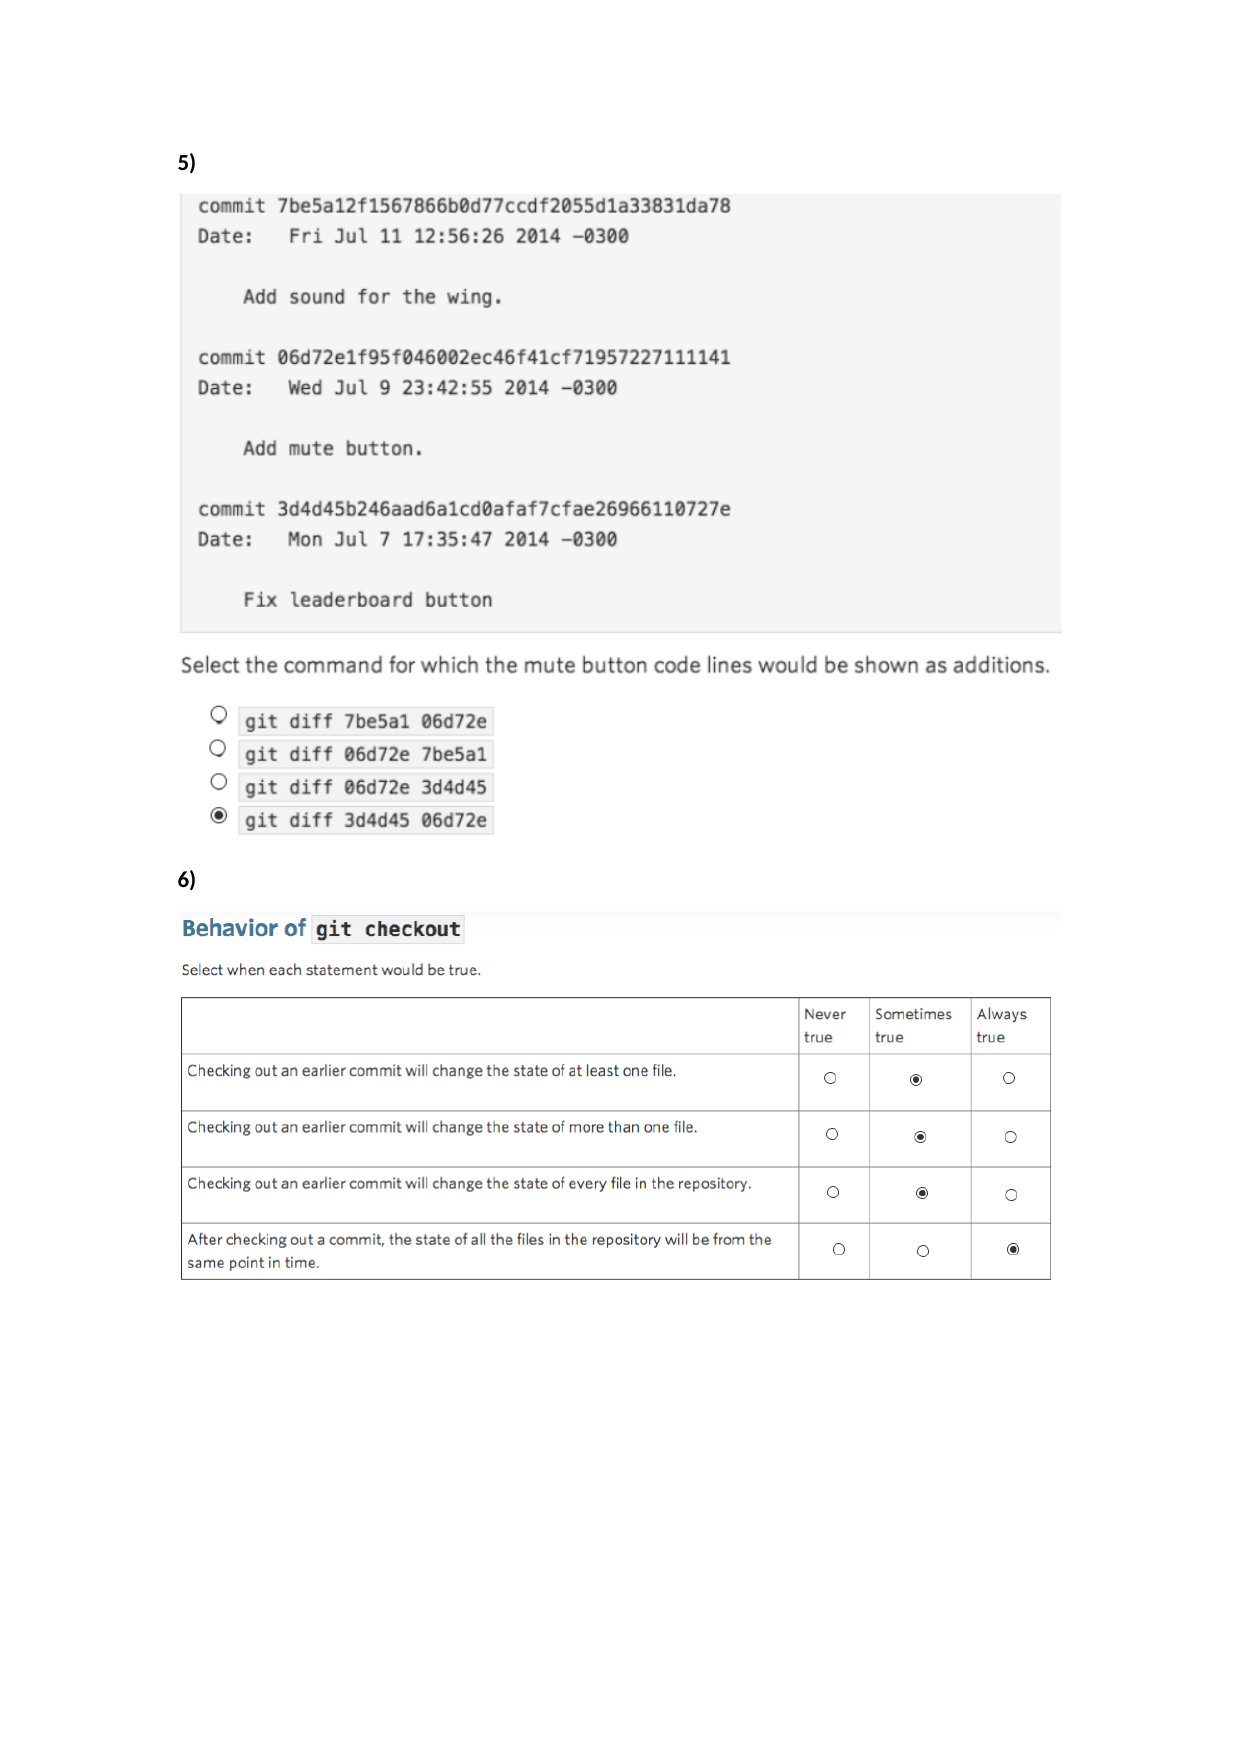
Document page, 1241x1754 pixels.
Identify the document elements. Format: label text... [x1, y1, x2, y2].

picture [177, 911, 1062, 1290]
picture [177, 194, 1062, 846]
text 5) [177, 148, 1063, 176]
text 6) [177, 865, 1063, 893]
